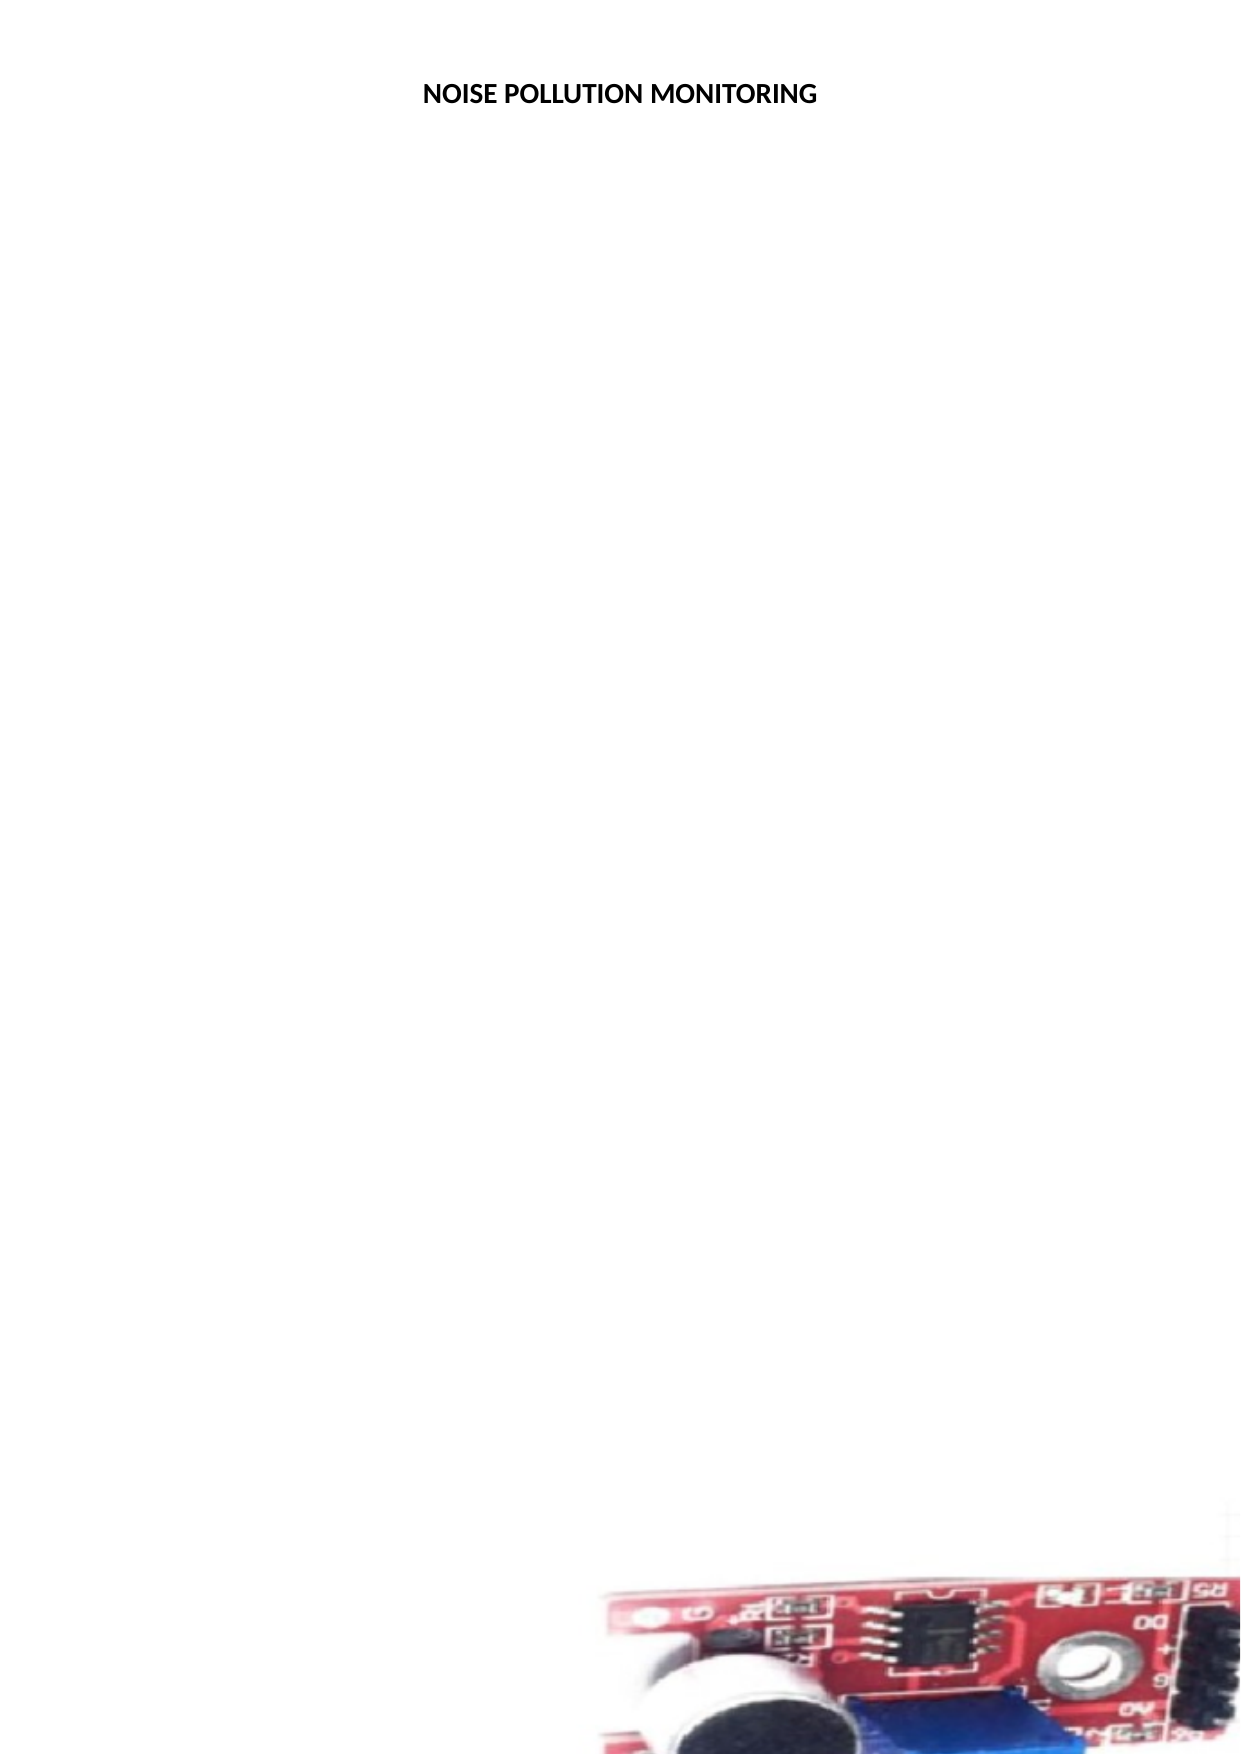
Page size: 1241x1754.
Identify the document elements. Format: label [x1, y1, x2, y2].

picture [522, 886, 1241, 1754]
